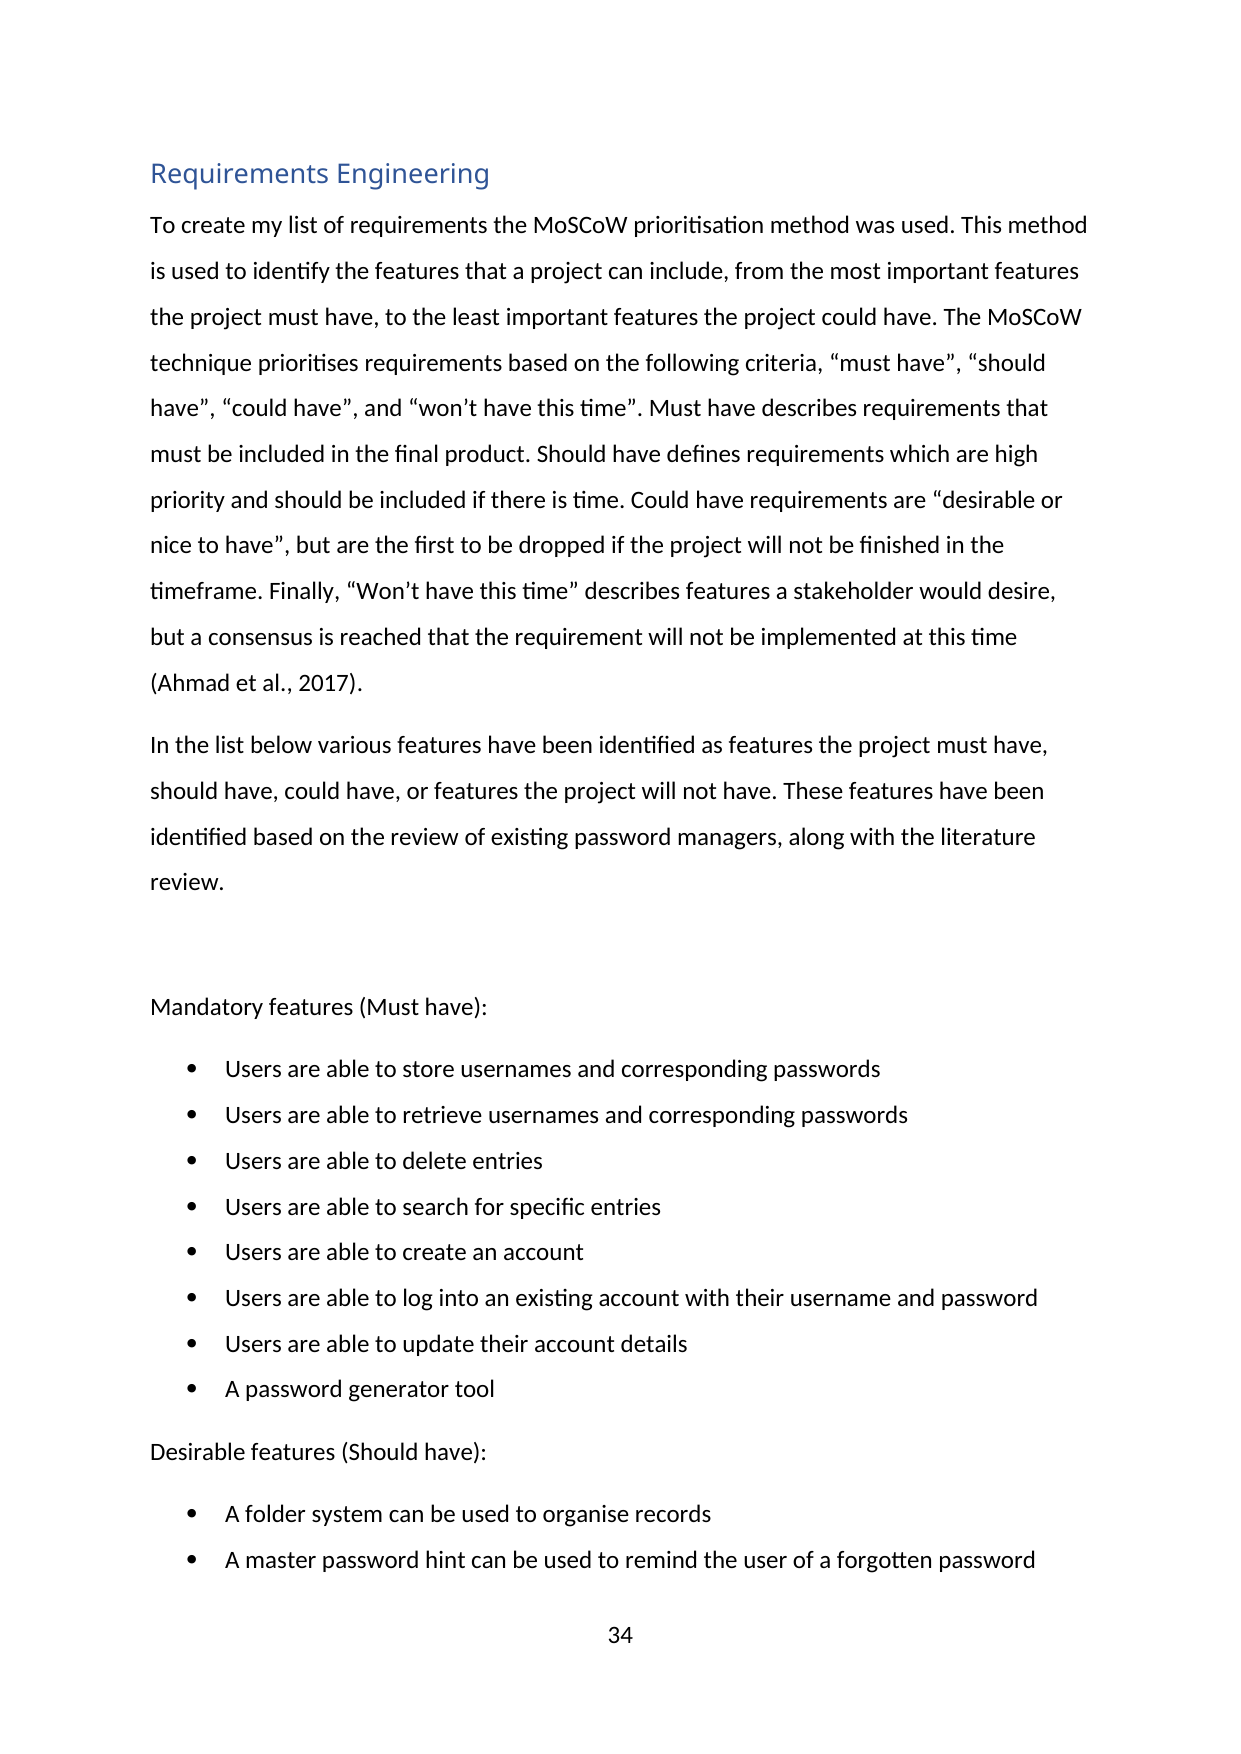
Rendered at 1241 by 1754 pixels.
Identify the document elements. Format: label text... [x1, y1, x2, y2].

list Users are able to retrieve usernames and corresponding passwords [187, 1099, 1090, 1130]
text Desirable features (Should have): [150, 1436, 1090, 1467]
list A folder system can be used to organise records [187, 1498, 1090, 1529]
list Users are able to store usernames and corresponding passwords [187, 1053, 1090, 1084]
text Mandatory features (Must have): [150, 991, 1090, 1022]
text In the list below various features have been identified as features the project must have, should have, could have, or features the project will not have. These features have been identified based on the review of existing password managers, along with the literature review. [150, 729, 1090, 897]
list Users are able to delete entries [187, 1145, 1090, 1176]
text To create my list of requirements the MoSCoW prioritisation method was used. This method is used to identify the features that a project can include, from the most important features the project must have, to the least important features the project could have. The MoSCoW technique prioritises requirements based on the following criteria, “must have”, “should have”, “could have”, and “won’t have this time”. Must have describes requirements that must be included in the final product. Should have defines requirements which are high priority and should be included if there is time. Could have requirements are “desirable or nice to have”, but are the first to be dropped if the project will not be finished in the timeframe. Finally, “Won’t have this time” describes features a stakeholder would desire, but a consensus is reached that the requirement will not be implemented at this time (Ahmad et al., 2017). [150, 209, 1090, 697]
list A password generator tool [187, 1374, 1090, 1404]
list A master password hint can be used to remind the user of a forgotten password [187, 1544, 1090, 1575]
list Users are able to search for specific entries [187, 1191, 1090, 1221]
subtitle Requirements Engineering [150, 154, 1090, 191]
list Users are able to update their account details [187, 1328, 1090, 1358]
list Users are able to create an account [187, 1236, 1090, 1267]
list Users are able to log into an existing account with their username and password [187, 1282, 1090, 1313]
